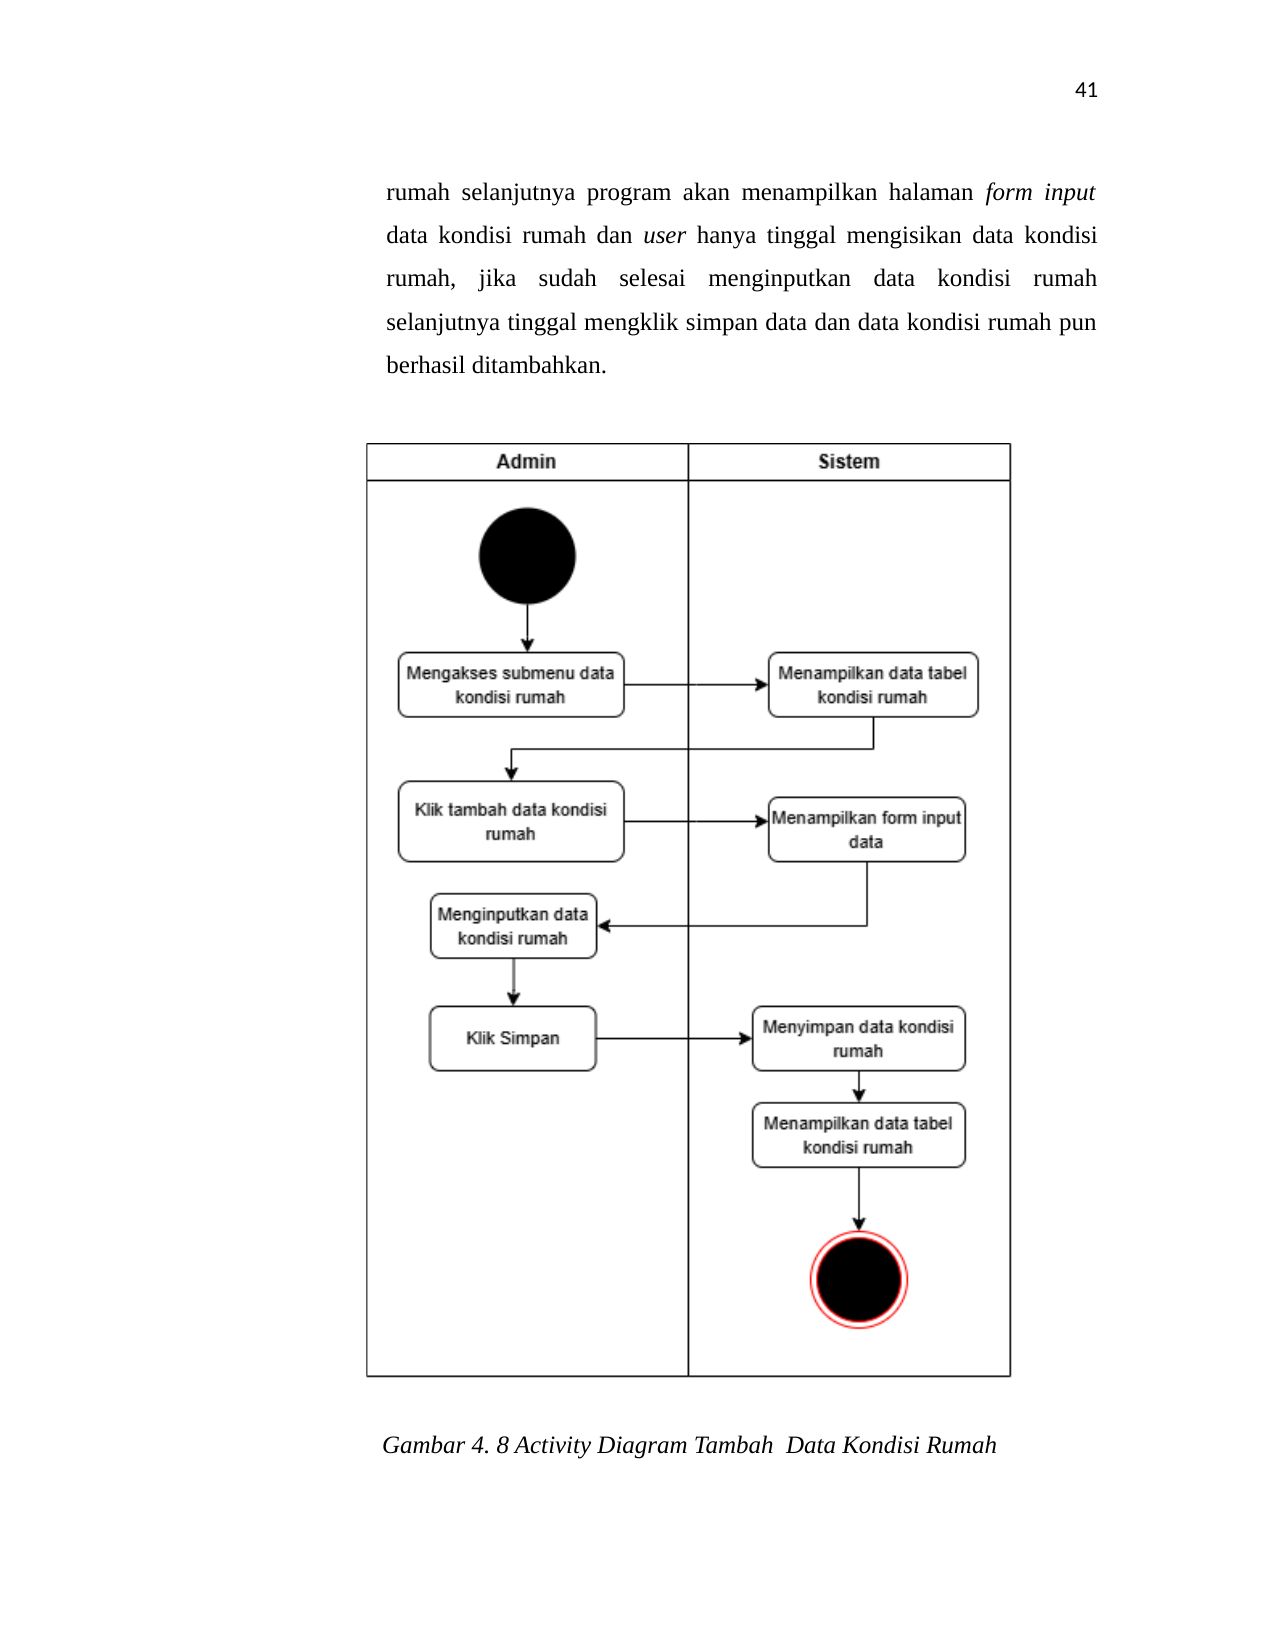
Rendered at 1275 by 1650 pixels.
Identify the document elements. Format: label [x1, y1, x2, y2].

picture [366, 443, 1013, 1379]
text [386, 177, 1098, 378]
